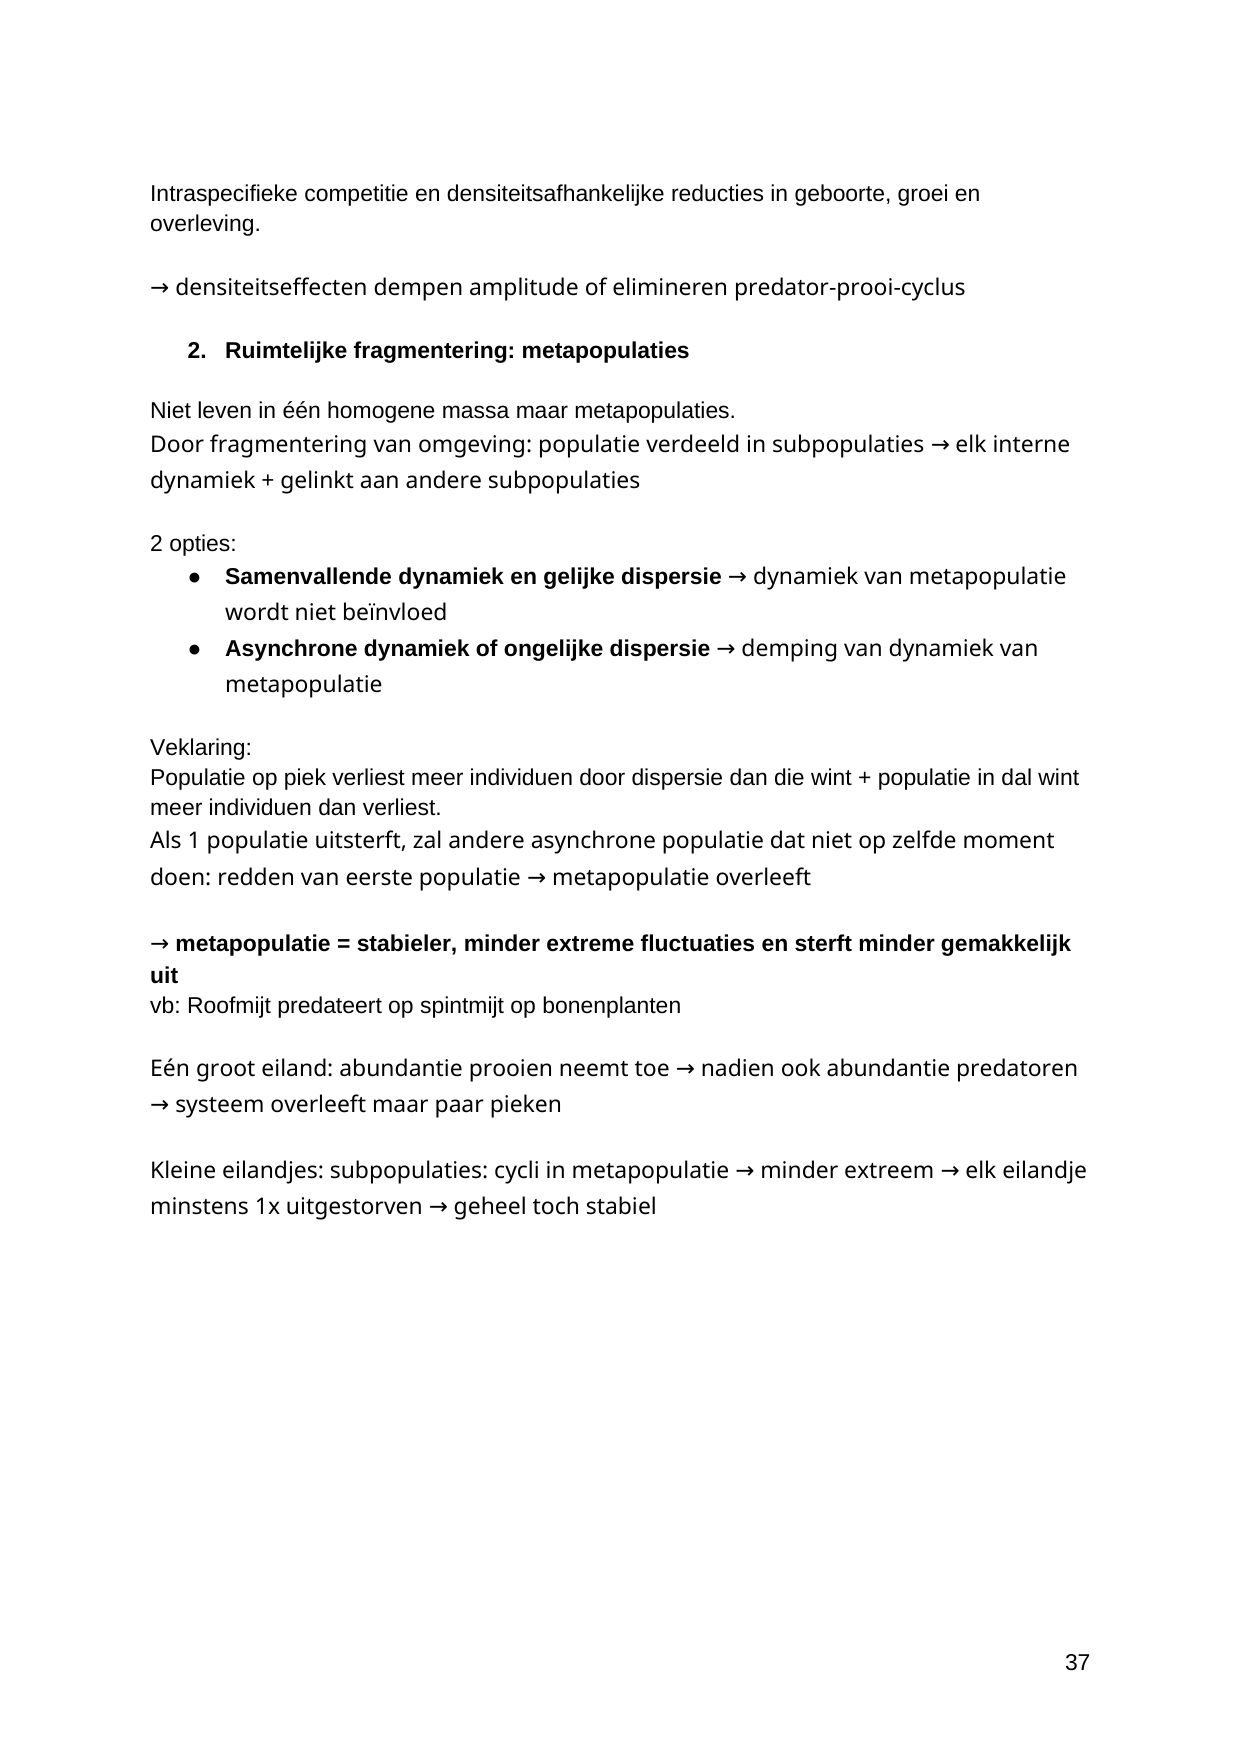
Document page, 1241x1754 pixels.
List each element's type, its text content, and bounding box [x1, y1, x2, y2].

list Asynchrone dynamiek of ongelijke dispersie → demping van dynamiek van metapopulatie [187, 632, 1090, 699]
text Veklaring: [150, 734, 1090, 760]
text Door fragmentering van omgeving: populatie verdeeld in subpopulaties → elk interne dynamiek + gelinkt aan andere subpopulaties [150, 428, 1090, 495]
list Ruimtelijke fragmentering: metapopulaties [187, 337, 1090, 363]
text Niet leven in één homogene massa maar metapopulaties. [150, 397, 1090, 424]
text Intraspecifieke competitie en densiteitsafhankelijke reducties in geboorte, groei en overleving. [150, 180, 1090, 237]
text 2 opties: [150, 530, 1090, 556]
text → densiteitseffecten dempen amplitude of elimineren predator-prooi-cyclus [150, 271, 1090, 302]
text vb: Roofmijt predateert op spintmijt op bonenplanten [150, 992, 1090, 1018]
list Samenvallende dynamiek en gelijke dispersie → dynamiek van metapopulatie wordt niet beïnvloed [187, 560, 1090, 627]
text Kleine eilandjes: subpopulaties: cycli in metapopulatie → minder extreem → elk eilandje minstens 1x uitgestorven → geheel toch stabiel [150, 1154, 1090, 1222]
text → metapopulatie = stabieler, minder extreme fluctuaties en sterft minder gemakkelijk uit [150, 927, 1090, 988]
text Als 1 populatie uitsterft, zal andere asynchrone populatie dat niet op zelfde moment doen: redden van eerste populatie → metapopulatie overleeft [150, 824, 1090, 892]
text Populatie op piek verliest meer individuen door dispersie dan die wint + populatie in dal wint meer individuen dan verliest. [150, 764, 1090, 821]
text Eén groot eiland: abundantie prooien neemt toe → nadien ook abundantie predatoren → systeem overleeft maar paar pieken [150, 1052, 1090, 1119]
